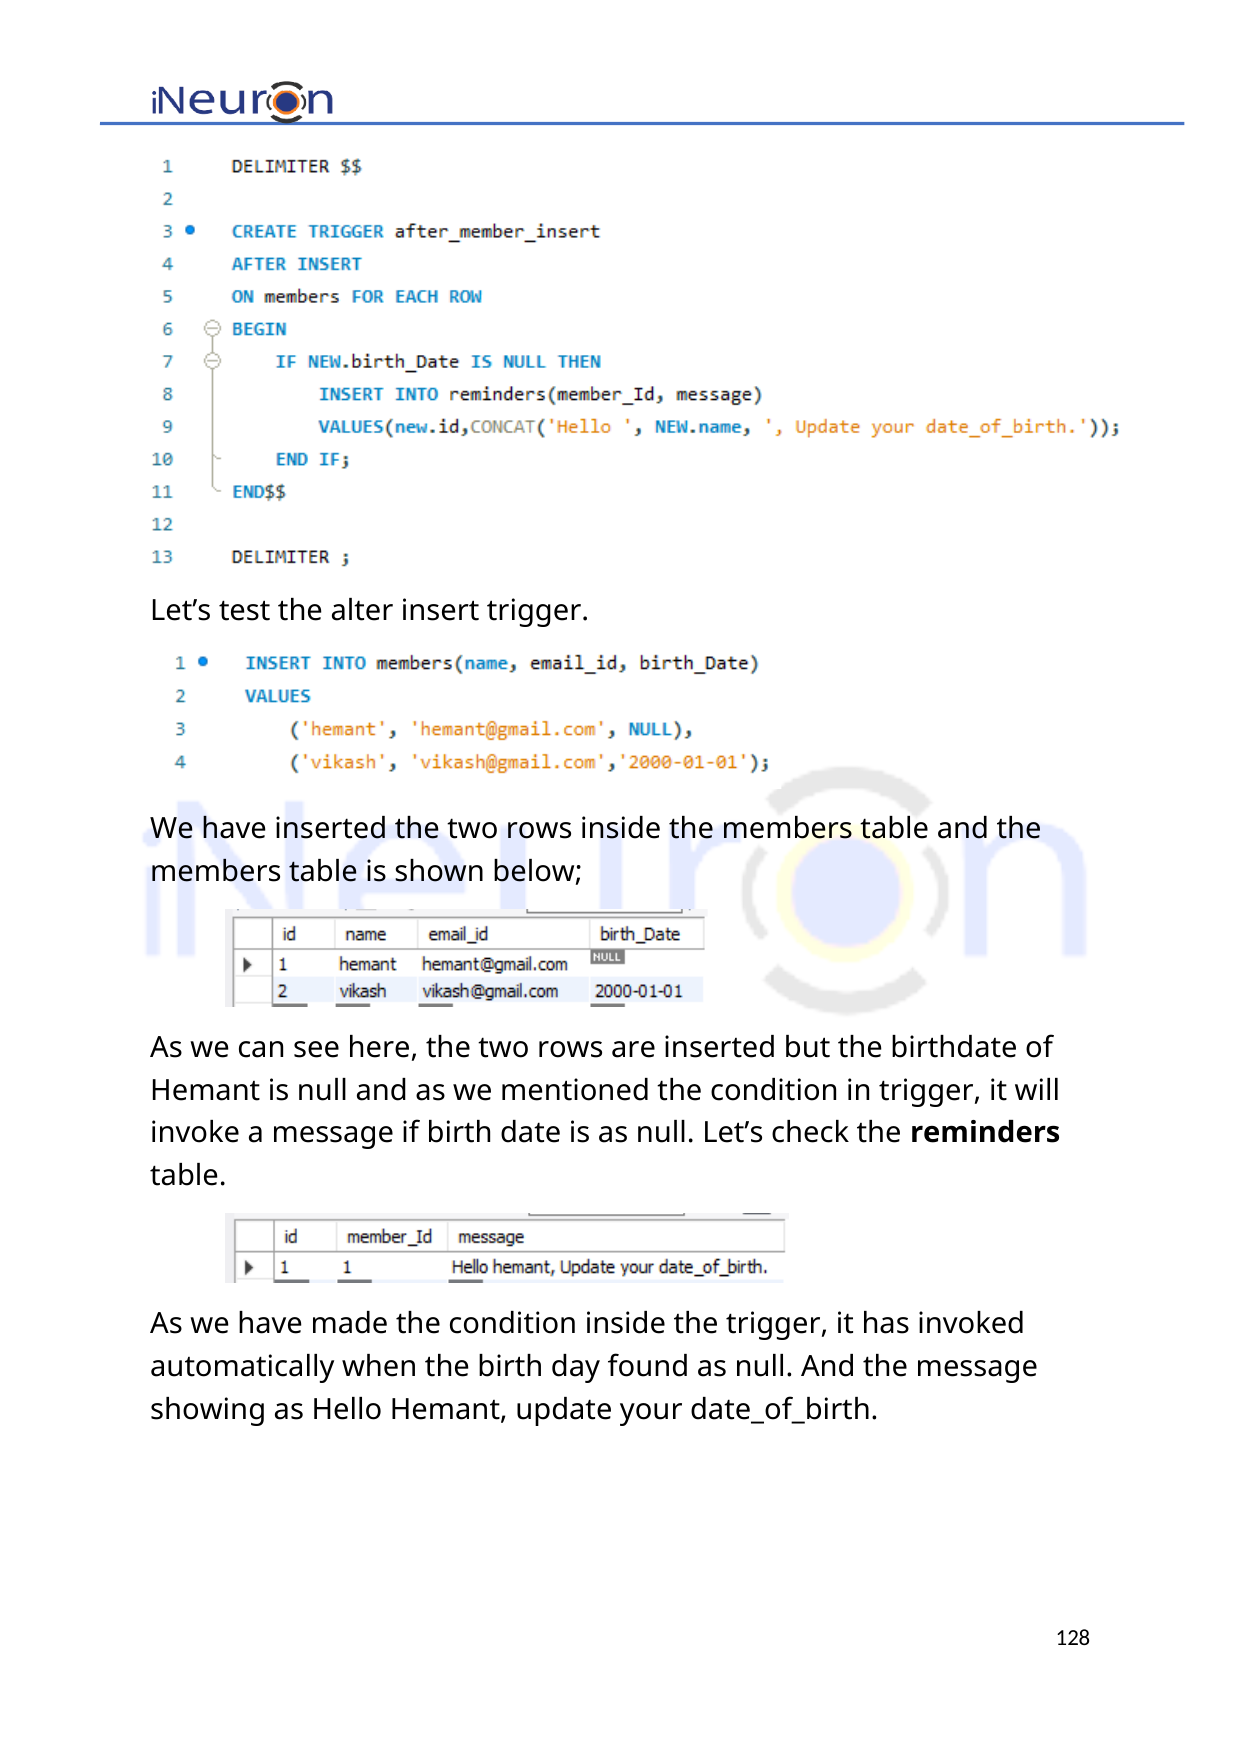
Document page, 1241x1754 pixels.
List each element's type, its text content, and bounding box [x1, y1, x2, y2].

text As we can see here, the two rows are inserted but the birthdate of Hemant is null and as we mentioned the condition in trigger, it will invoke a message if birth date is as null. Let’s check the reminders table. [150, 1026, 1090, 1194]
picture [150, 151, 1125, 571]
text As we have made the condition inside the trigger, it has invoked automatically when the birth day found as null. And the message showing as Hello Hemant, update your date_of_birth. [150, 1302, 1090, 1428]
text We have inserted the two rows inside the members table and the members table is shown below; [150, 807, 1090, 889]
picture [225, 1213, 789, 1283]
picture [150, 75, 335, 124]
picture [150, 649, 782, 789]
text Let’s test the alter insert trigger. [150, 590, 1090, 629]
picture [225, 909, 708, 1007]
